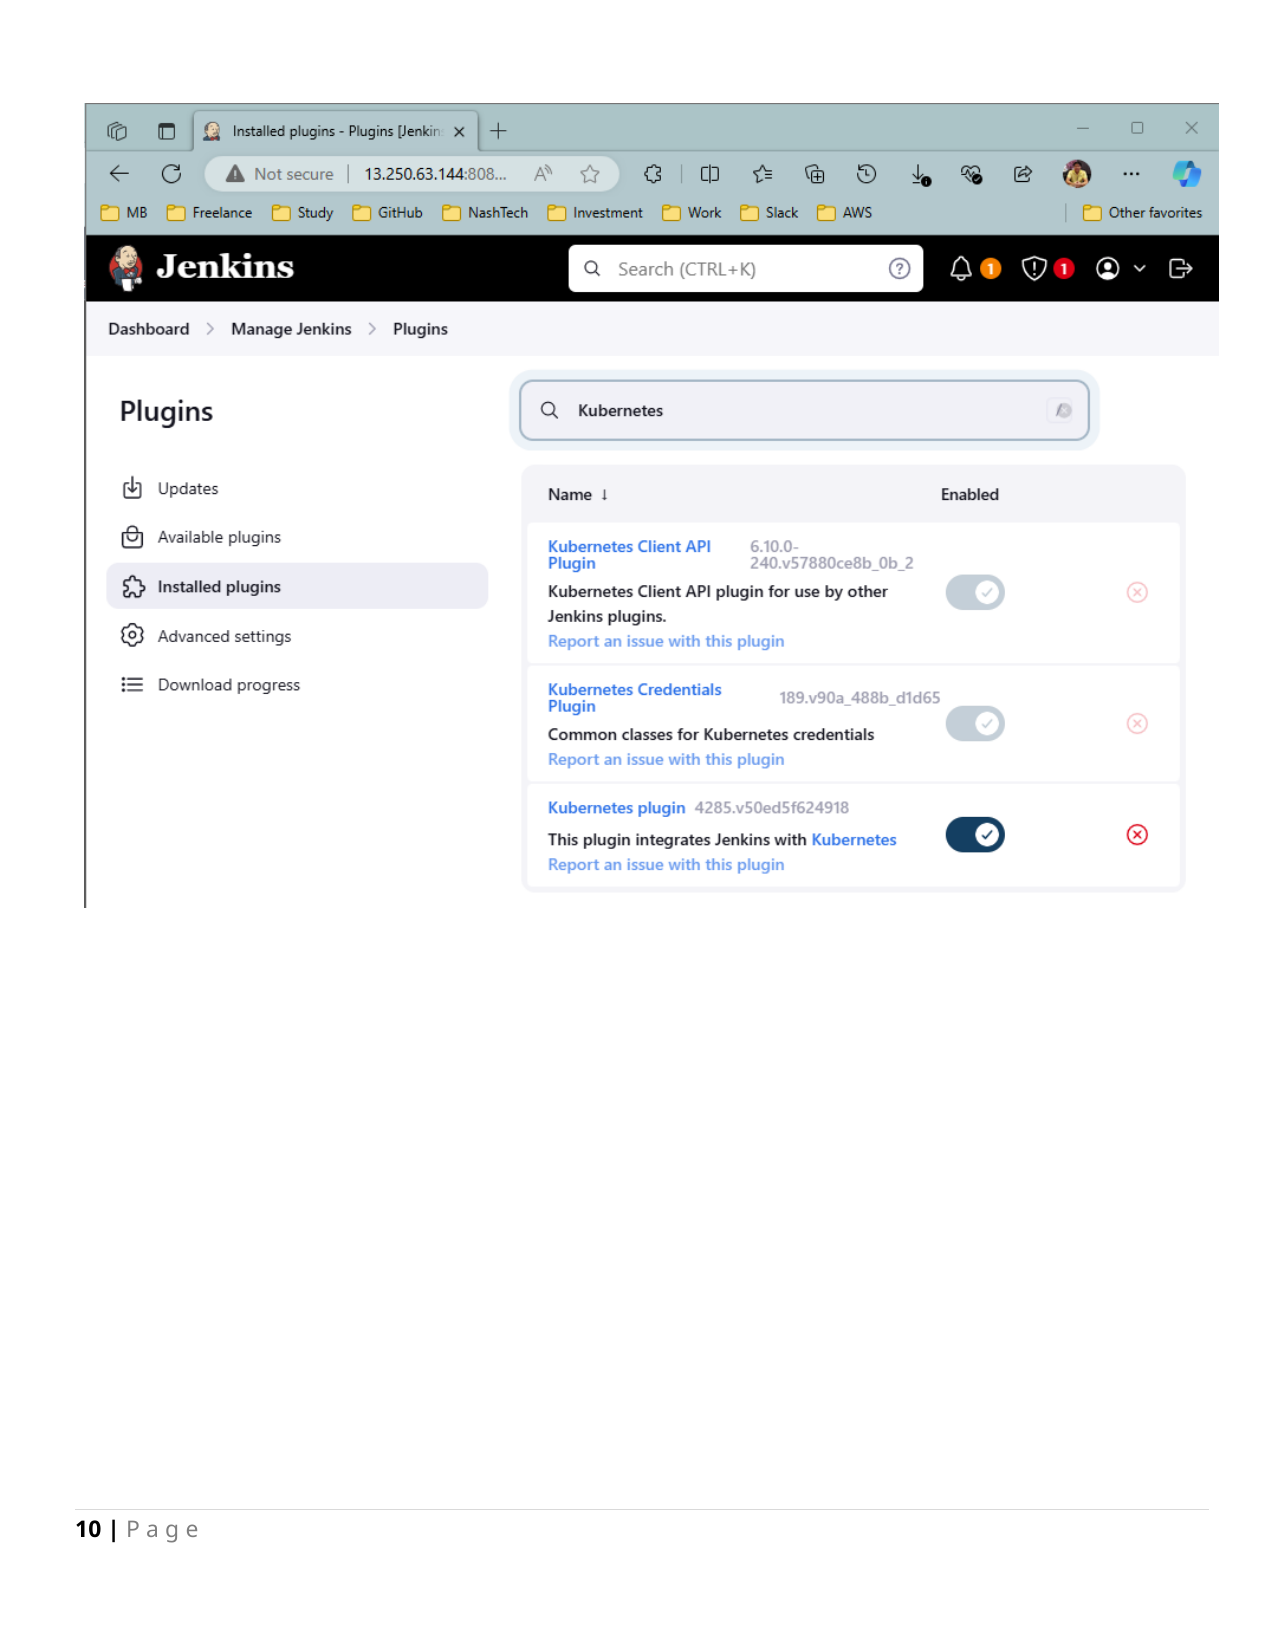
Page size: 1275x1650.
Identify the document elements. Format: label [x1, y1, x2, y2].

picture [84, 103, 1219, 908]
